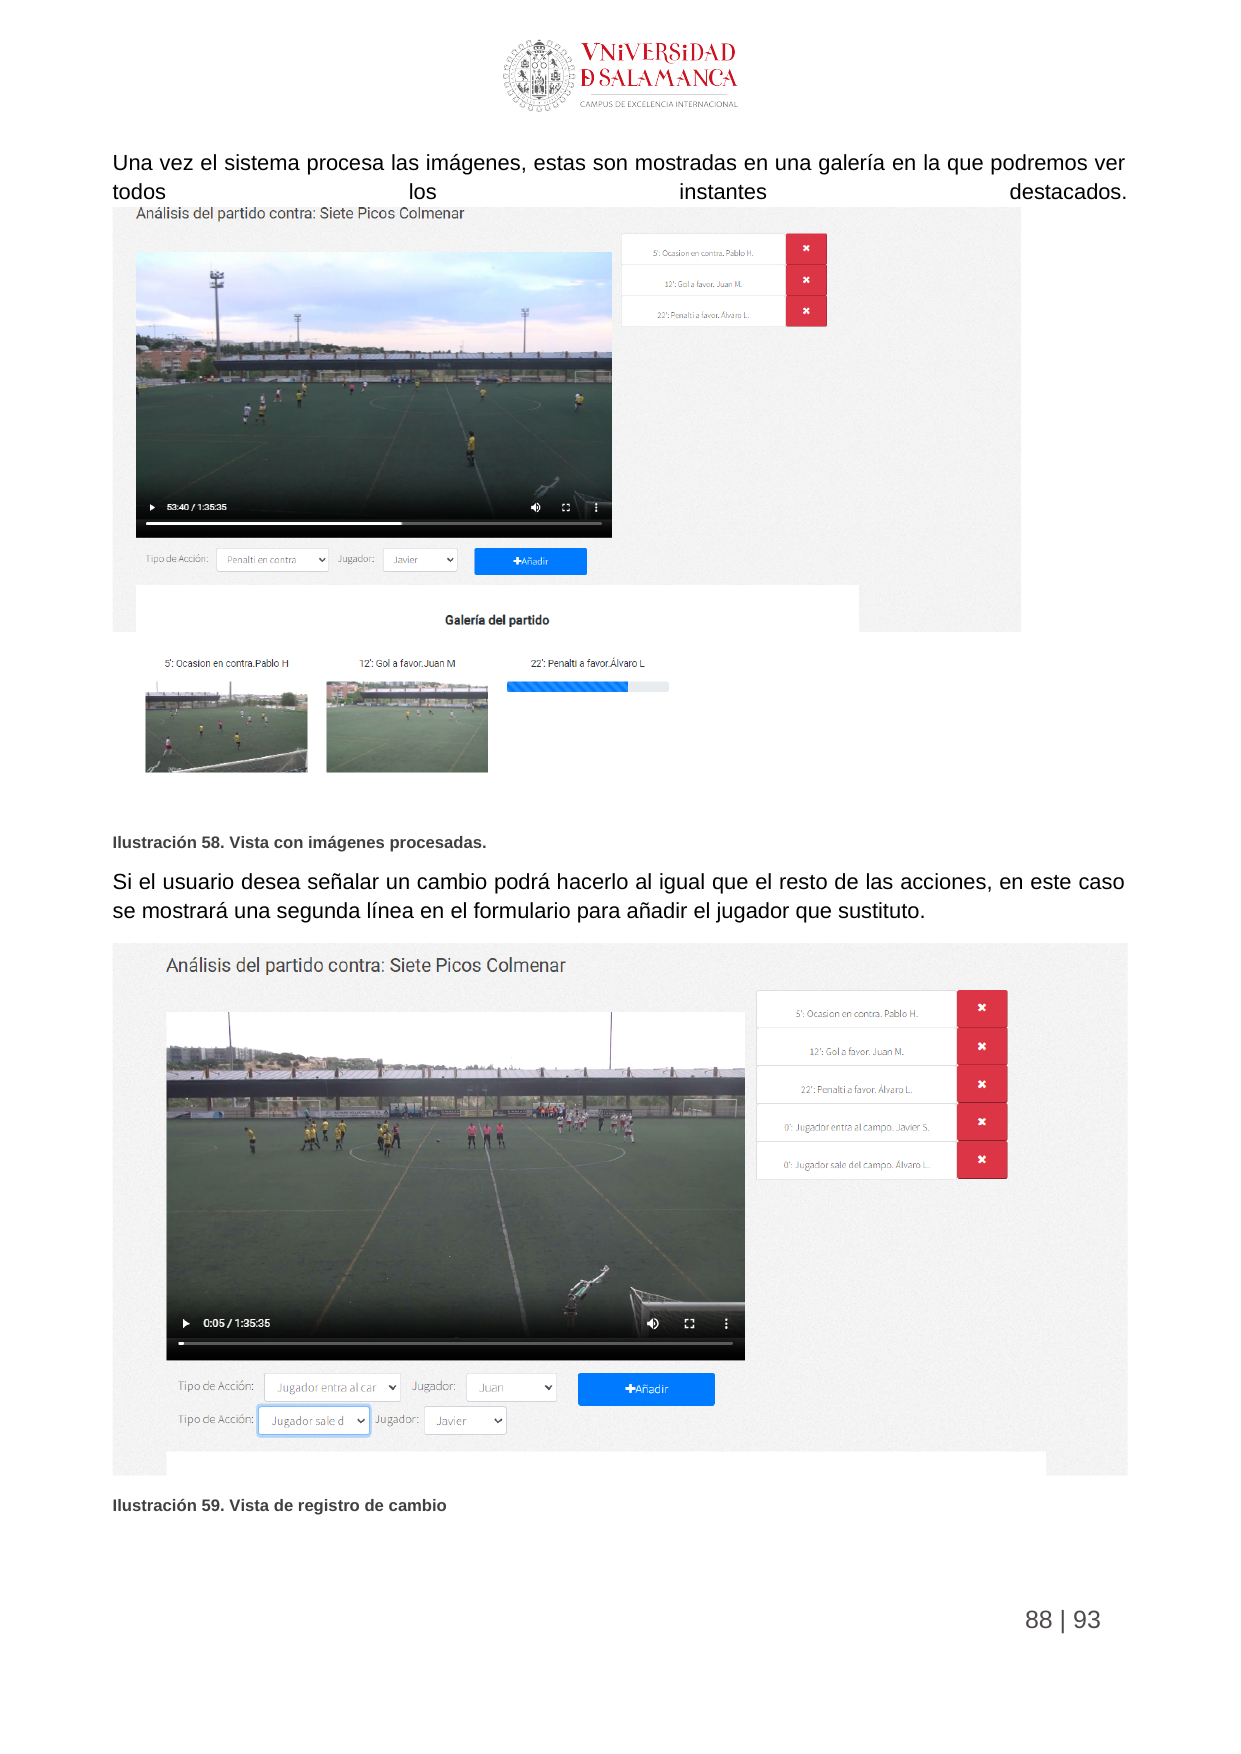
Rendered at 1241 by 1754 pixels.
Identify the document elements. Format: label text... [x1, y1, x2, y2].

text Ilustración 58. Vista con imágenes procesadas. [112, 833, 1128, 852]
picture [112, 207, 1022, 813]
picture [499, 36, 742, 116]
text Si el usuario desea señalar un cambio podrá hacerlo al igual que el resto de las acciones, en este caso se mostrará una segunda línea en el formulario para añadir el jugador que sustituto. [112, 869, 1128, 923]
picture [112, 943, 1128, 1476]
text Ilustración 59. Vista de registro de cambio [112, 1496, 1128, 1515]
